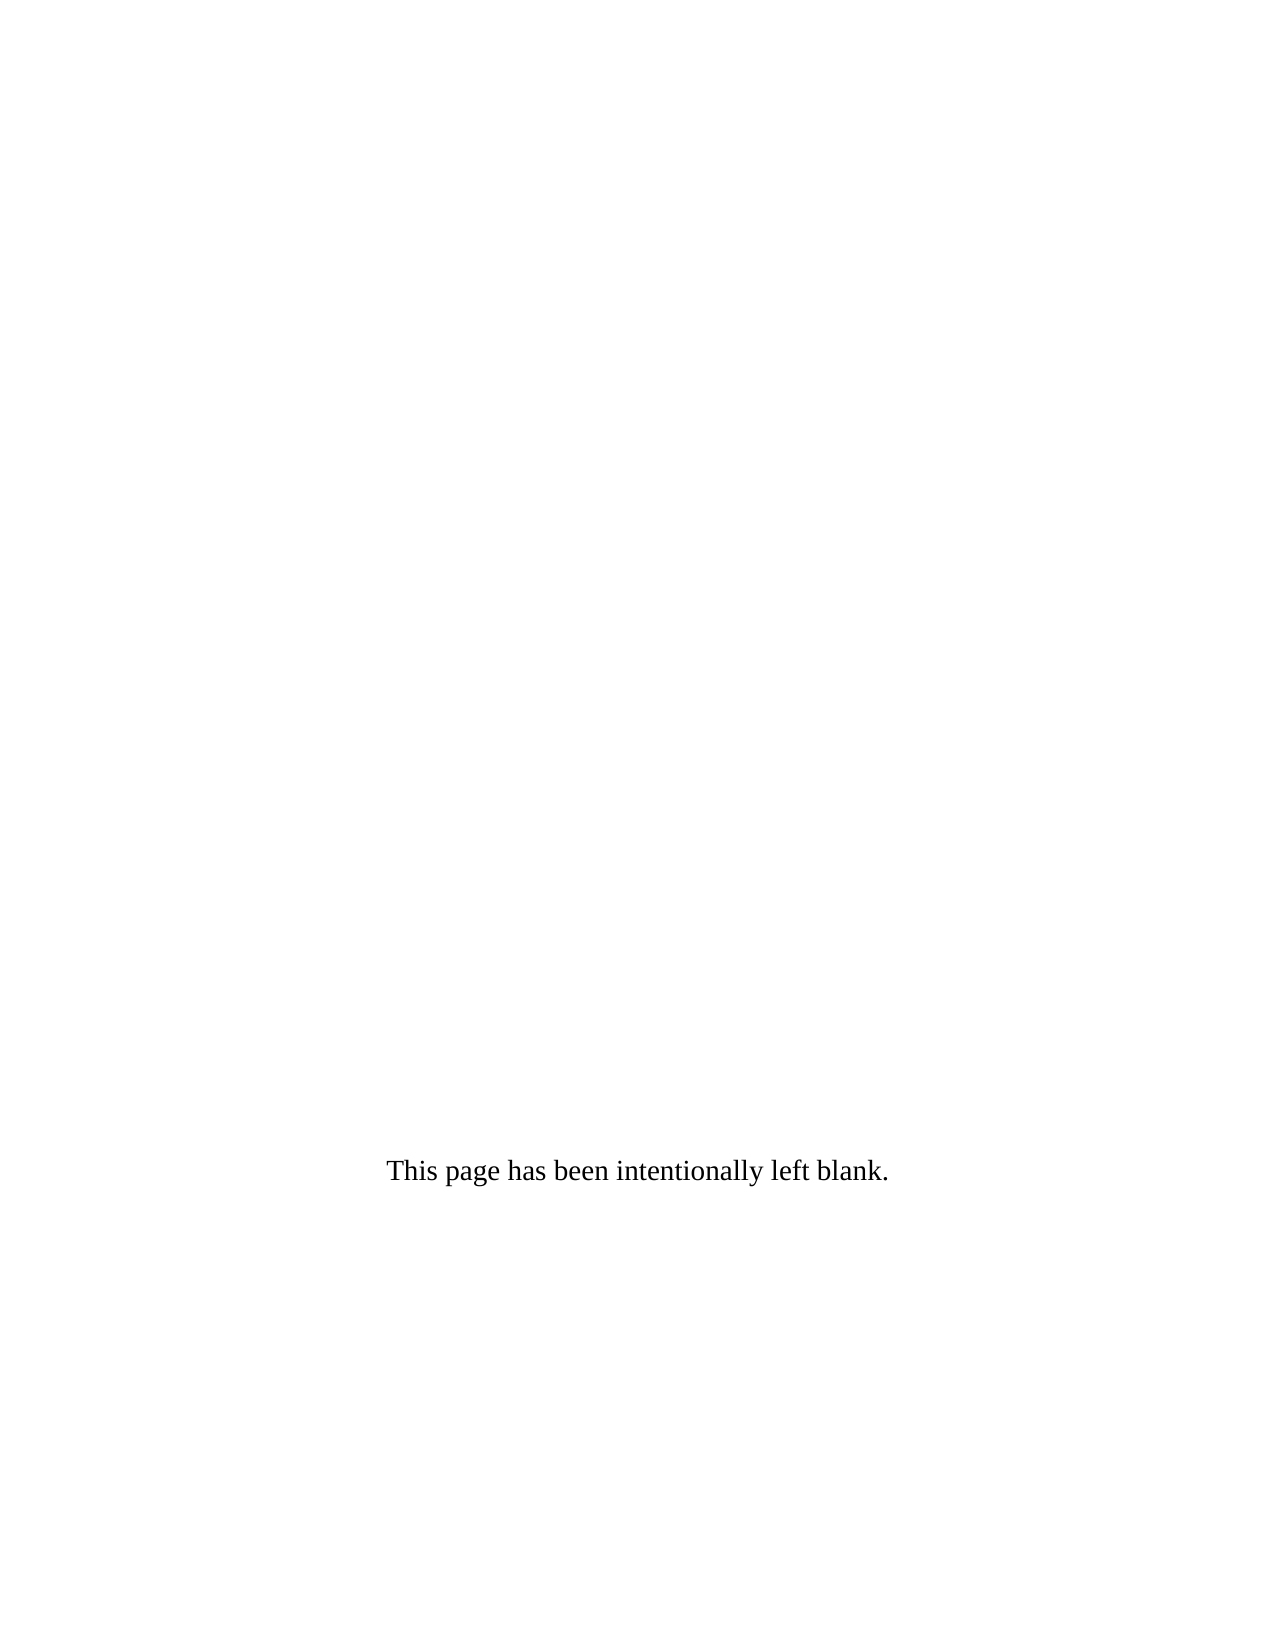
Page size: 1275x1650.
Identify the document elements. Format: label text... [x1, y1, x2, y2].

text This page has been intentionally left blank. [150, 1153, 1125, 1187]
